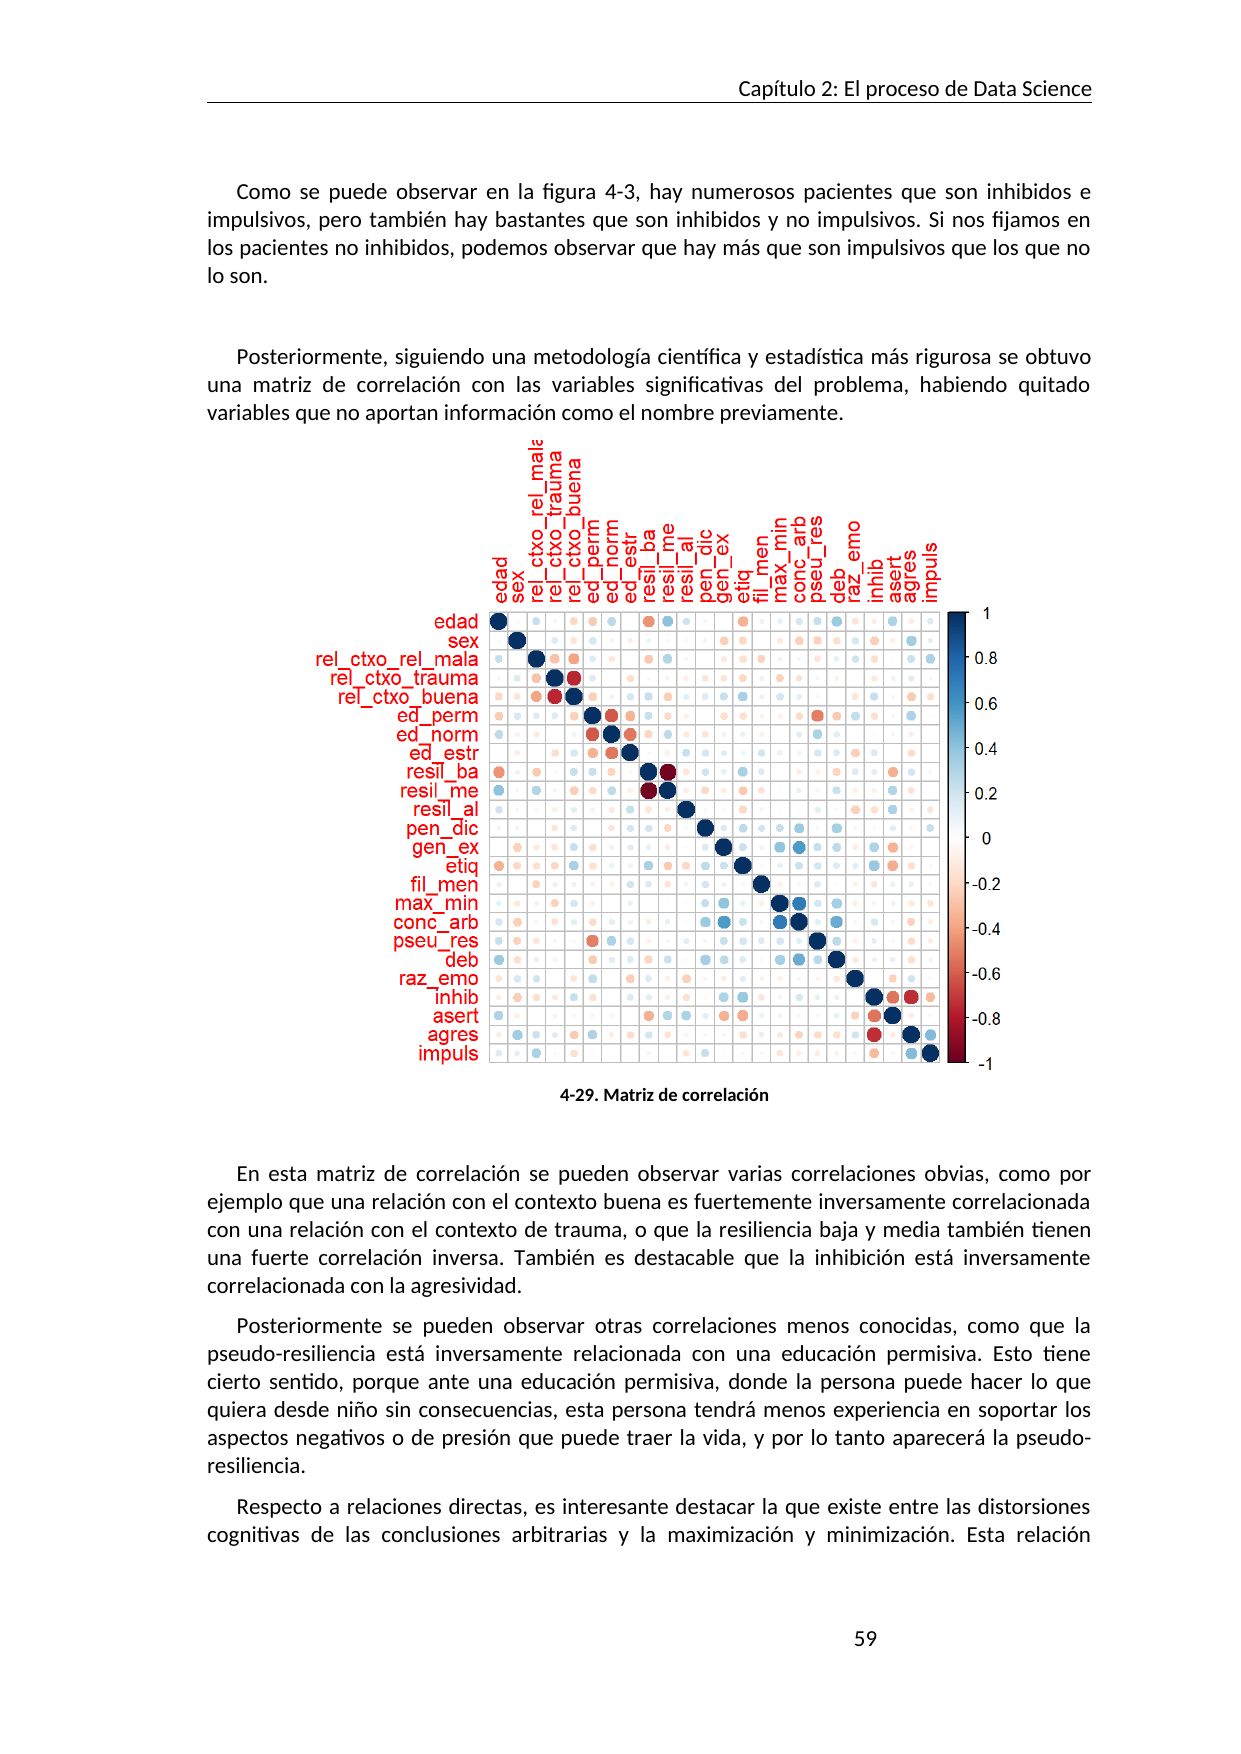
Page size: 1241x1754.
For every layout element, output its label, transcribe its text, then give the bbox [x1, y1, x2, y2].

text Posteriormente, siguiendo una metodología científica y estadística más rigurosa se obtuvo una matriz de correlación con las variables significativas del problema, habiendo quitado variables que no aportan información como el nombre previamente. [207, 342, 1092, 426]
picture [206, 440, 1093, 1074]
text Como se puede observar en la figura 4-3, hay numerosos pacientes que son inhibidos e impulsivos, pero también hay bastantes que son inhibidos y no impulsivos. Si nos fijamos en los pacientes no inhibidos, podemos observar que hay más que son impulsivos que los que no lo son. [207, 177, 1092, 289]
text En esta matriz de correlación se pueden observar varias correlaciones obvias, como por ejemplo que una relación con el contexto buena es fuertemente inversamente correlacionada con una relación con el contexto de trauma, o que la resiliencia baja y media también tienen una fuerte correlación inversa. También es destacable que la inhibición está inversamente correlacionada con la agresividad. [207, 1159, 1092, 1299]
text Posteriormente se pueden observar otras correlaciones menos conocidas, como que la pseudo-resiliencia está inversamente relacionada con una educación permisiva. Esto tiene cierto sentido, porque ante una educación permisiva, donde la persona puede hacer lo que quiera desde niño sin consecuencias, esta persona tendrá menos experiencia en soportar los aspectos negativos o de presión que puede traer la vida, y por lo tanto aparecerá la pseudo-resiliencia. [207, 1311, 1092, 1479]
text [207, 1492, 1092, 1548]
